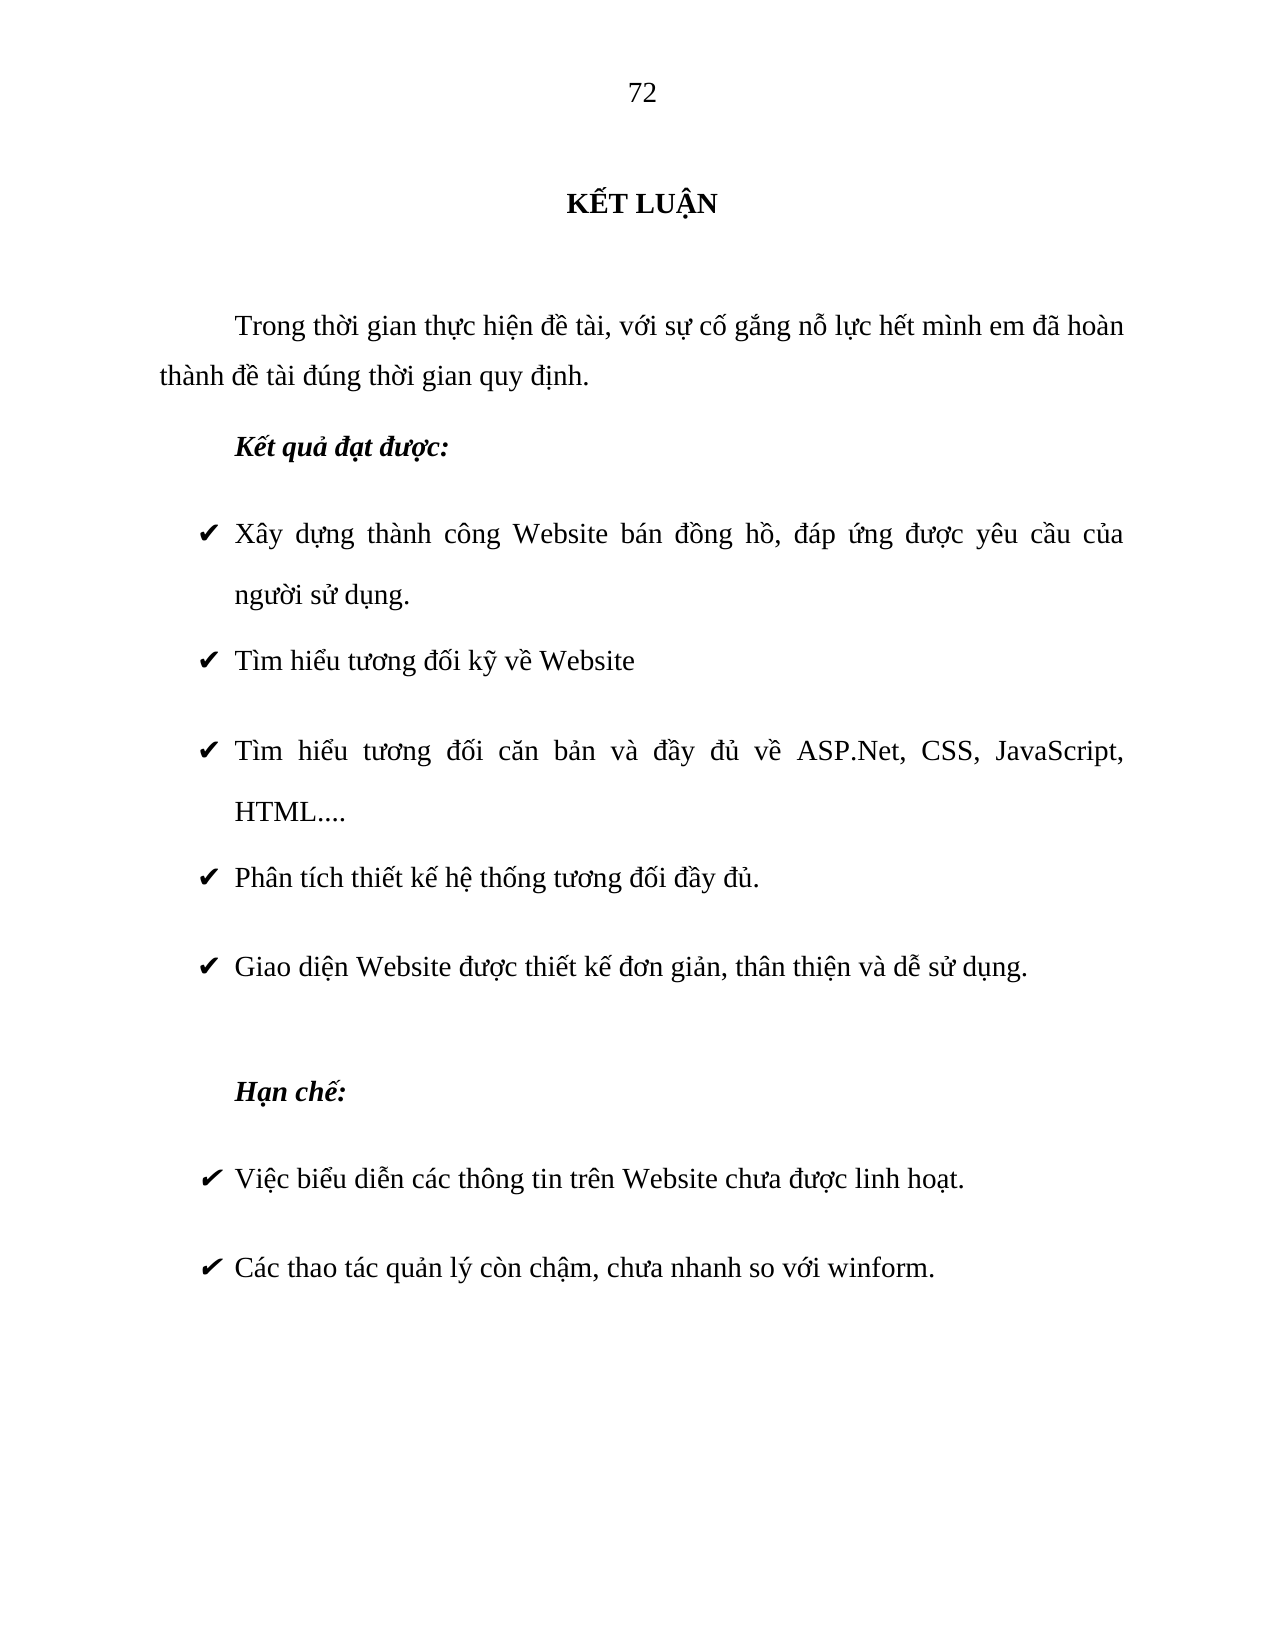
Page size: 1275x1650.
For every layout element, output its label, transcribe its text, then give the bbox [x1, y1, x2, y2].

text Hạn chế: [234, 1074, 1125, 1107]
subtitle KẾT LUẬN [159, 187, 1125, 220]
text Kết quả đạt được: [159, 429, 1125, 463]
list Phân tích thiết kế hệ thống tương đối đầy đủ. [197, 844, 1125, 904]
list Tìm hiểu tương đối căn bản và đầy đủ về ASP.Net, CSS, JavaScript, HTML.... [197, 717, 1125, 827]
text Trong thời gian thực hiện đề tài, với sự cố gắng nỗ lực hết mình em đã hoàn thành đề tài đúng thời gian quy định. [159, 308, 1125, 392]
list Tìm hiểu tương đối kỹ về Website [197, 627, 1125, 687]
list Xây dựng thành công Website bán đồng hồ, đáp ứng được yêu cầu của người sử dụng. [197, 501, 1125, 611]
list Các thao tác quản lý còn chậm, chưa nhanh so với winform. [197, 1234, 1125, 1294]
list Việc biểu diễn các thông tin trên Website chưa được linh hoạt. [197, 1145, 1125, 1205]
list Giao diện Website được thiết kế đơn giản, thân thiện và dễ sử dụng. [197, 934, 1125, 993]
